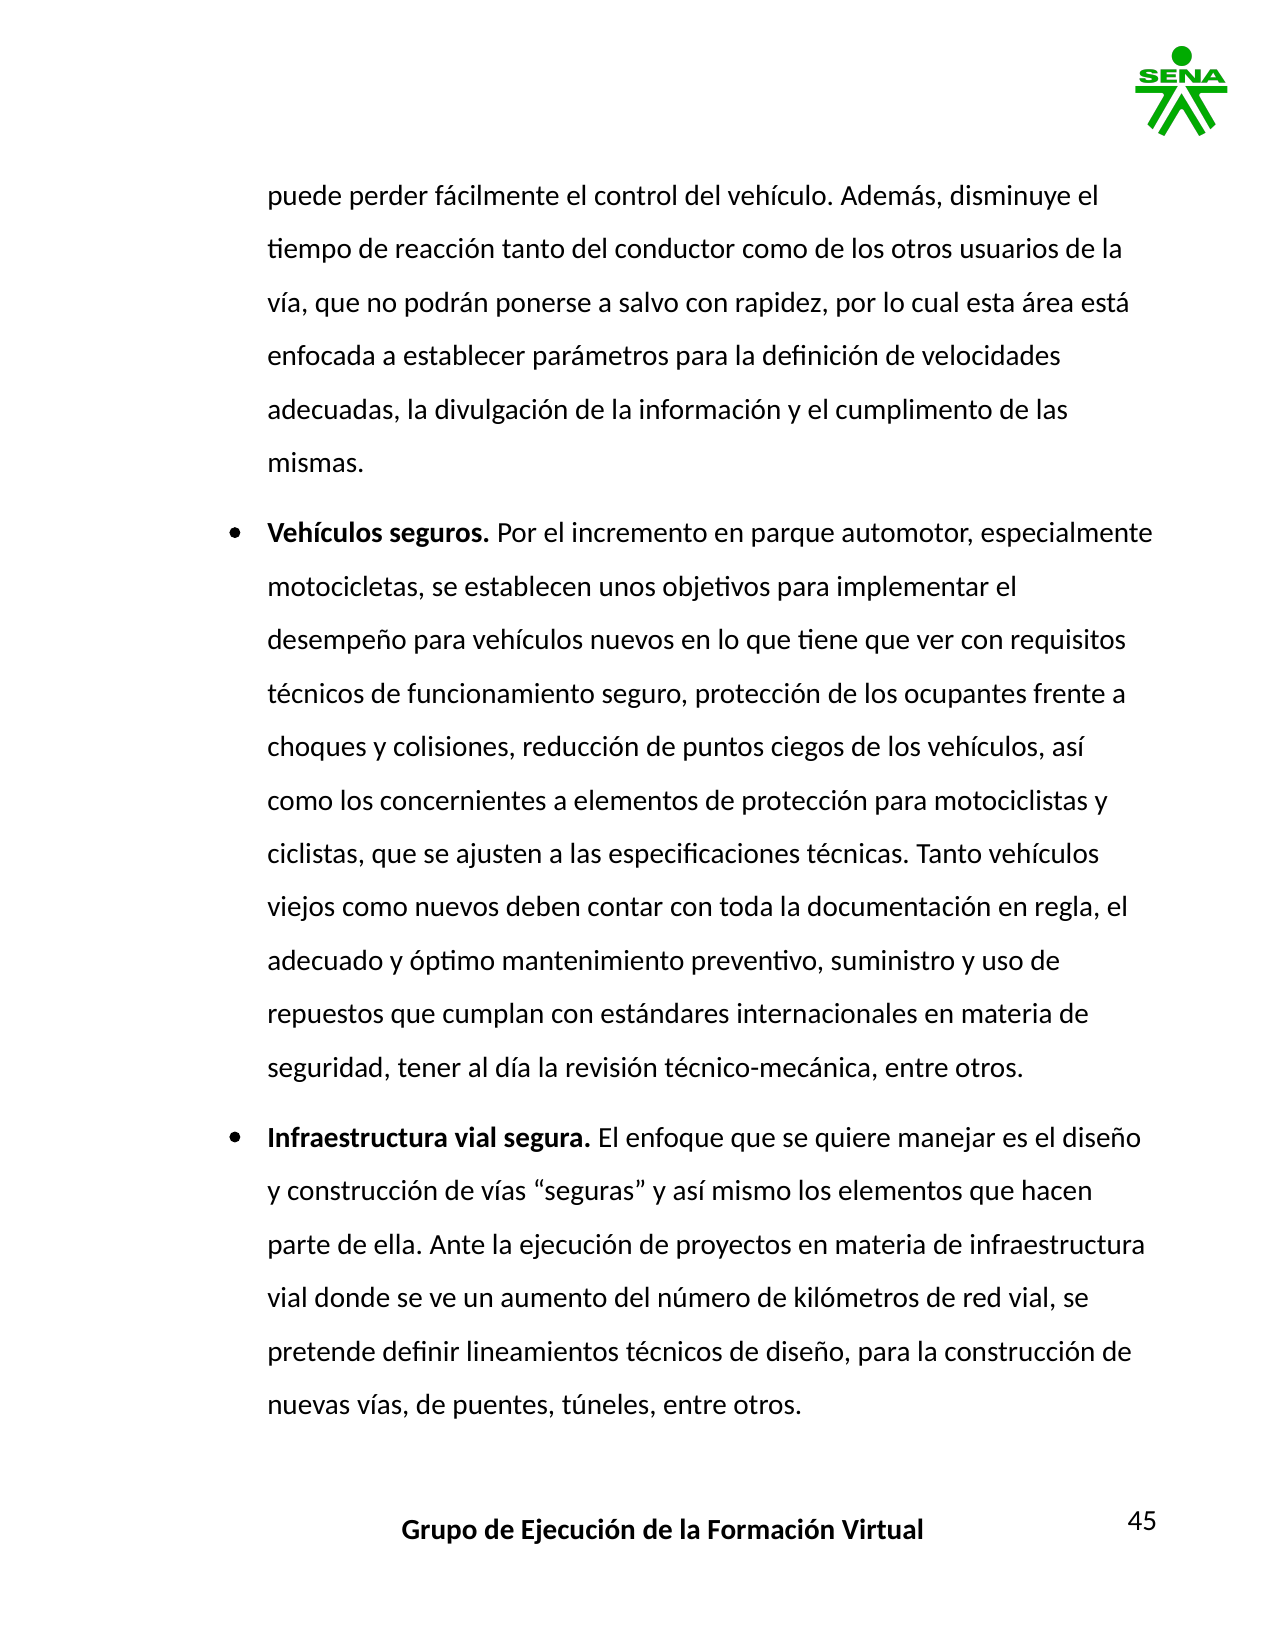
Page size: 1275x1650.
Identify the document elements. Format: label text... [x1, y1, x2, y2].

picture [1135, 46, 1228, 136]
list Vehículos seguros. Por el incremento en parque automotor, especialmente motocicletas, se establecen unos objetivos para implementar el desempeño para vehículos nuevos en lo que tiene que ver con requisitos técnicos de funcionamiento seguro, protección de los ocupantes frente a choques y colisiones, reducción de puntos ciegos de los vehículos, así como los concernientes a elementos de protección para motociclistas y ciclistas, que se ajusten a las especificaciones técnicas. Tanto vehículos viejos como nuevos deben contar con toda la documentación en regla, el adecuado y óptimo mantenimiento preventivo, suministro y uso de repuestos que cumplan con estándares internacionales en materia de seguridad, tener al día la revisión técnico-mecánica, entre otros. [230, 514, 1157, 1084]
list Infraestructura vial segura. El enfoque que se quiere manejar es el diseño y construcción de vías “seguras” y así mismo los elementos que hacen parte de ella. Ante la ejecución de proyectos en materia de infraestructura vial donde se ve un aumento del número de kilómetros de red vial, se pretende definir lineamientos técnicos de diseño, para la construcción de nuevas vías, de puentes, túneles, entre otros. [230, 1119, 1157, 1422]
